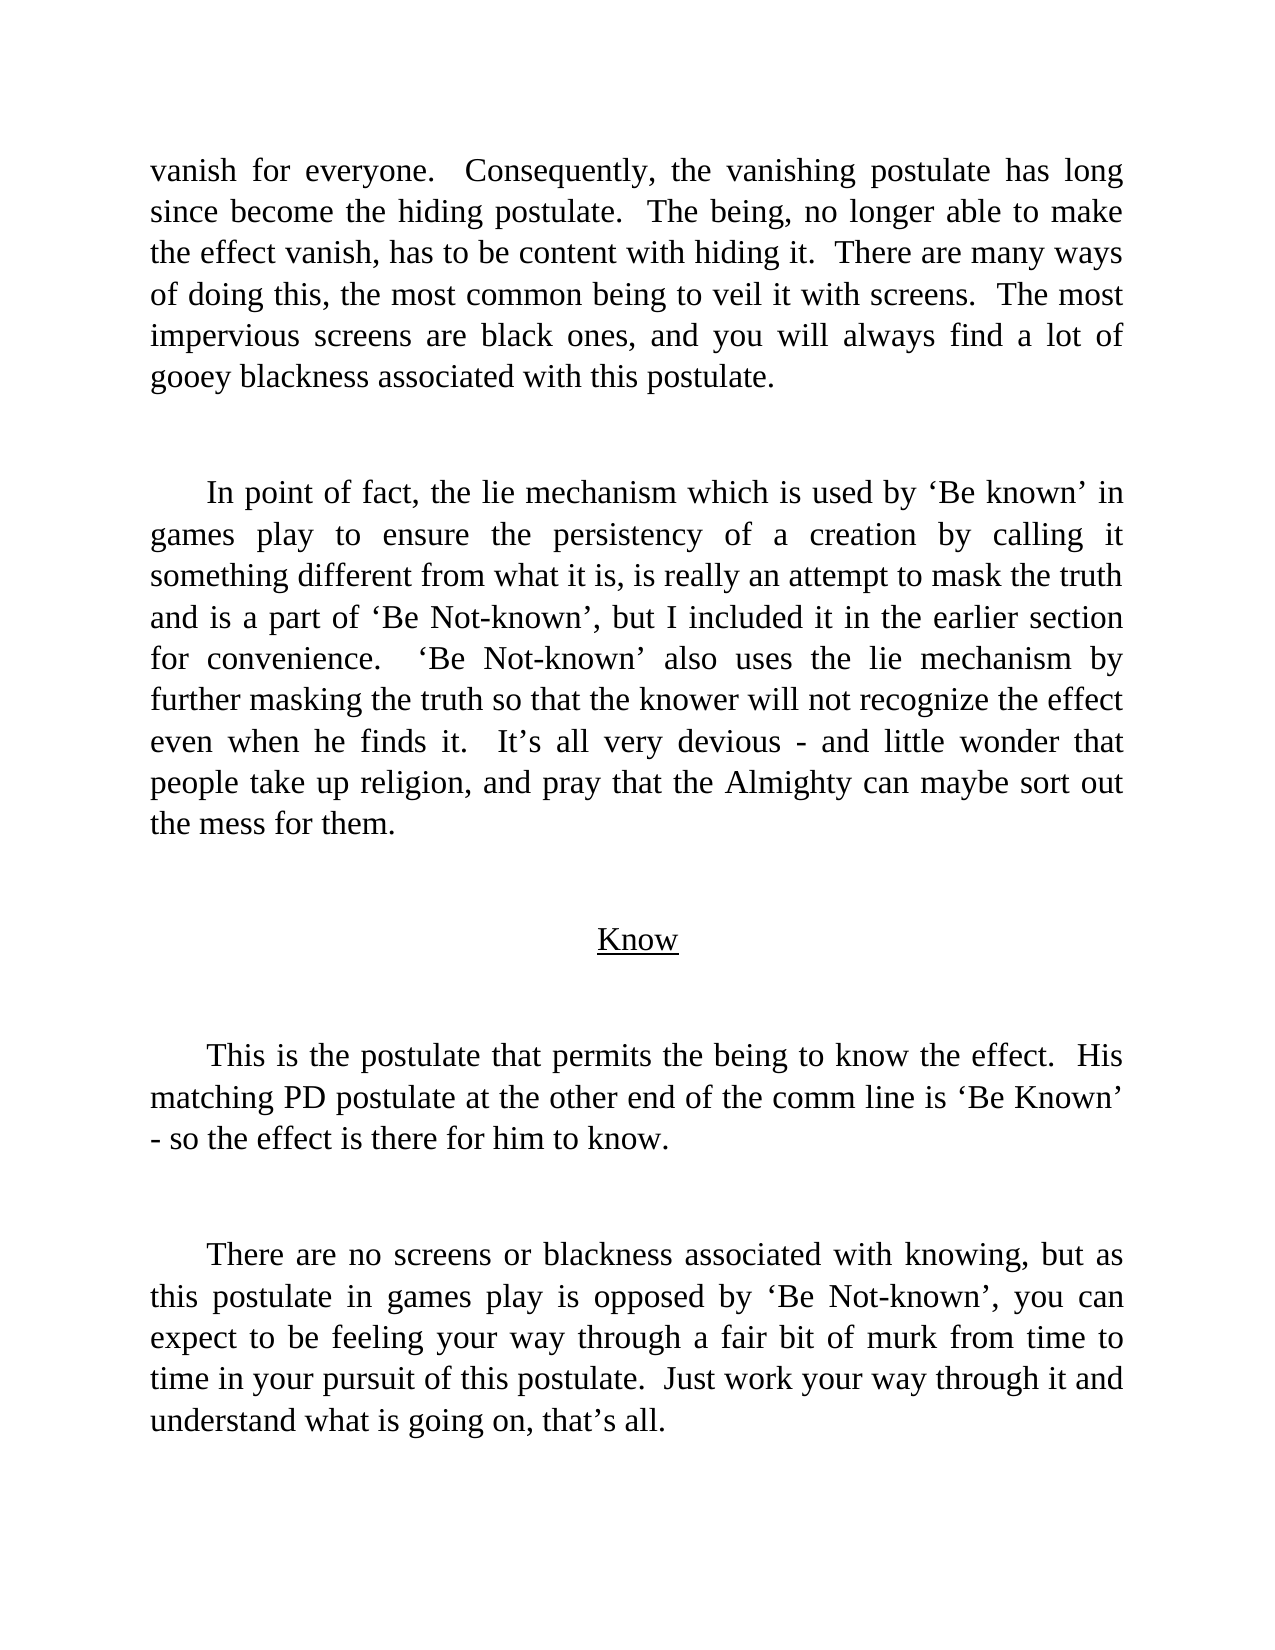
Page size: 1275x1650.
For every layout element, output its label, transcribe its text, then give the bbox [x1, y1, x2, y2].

text In point of fact, the lie mechanism which is used by ‘Be known’ in games play to ensure the persistency of a creation by calling it something different from what it is, is really an attempt to mask the truth and is a part of ‘Be Not-known’, but I included it in the earlier section for convenience. ‘Be Not-known’ also uses the lie mechanism by further masking the truth so that the knower will not recognize the effect even when he finds it. It’s all very devious - and little wonder that people take up religion, and pray that the Almighty can maybe sort out the mess for them. [150, 473, 1125, 842]
text Know [150, 920, 1125, 958]
text This is the postulate that permits the being to know the effect. His matching PD postulate at the other end of the comm line is ‘Be Known’ - so the effect is there for him to know. [150, 1036, 1125, 1157]
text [150, 150, 1125, 395]
text There are no screens or blackness associated with knowing, but as this postulate in games play is opposed by ‘Be Not-known’, you can expect to be feeling your way through a fair bit of murk from time to time in your pursuit of this postulate. Just work your way through it and understand what is going on, that’s all. [150, 1234, 1125, 1438]
